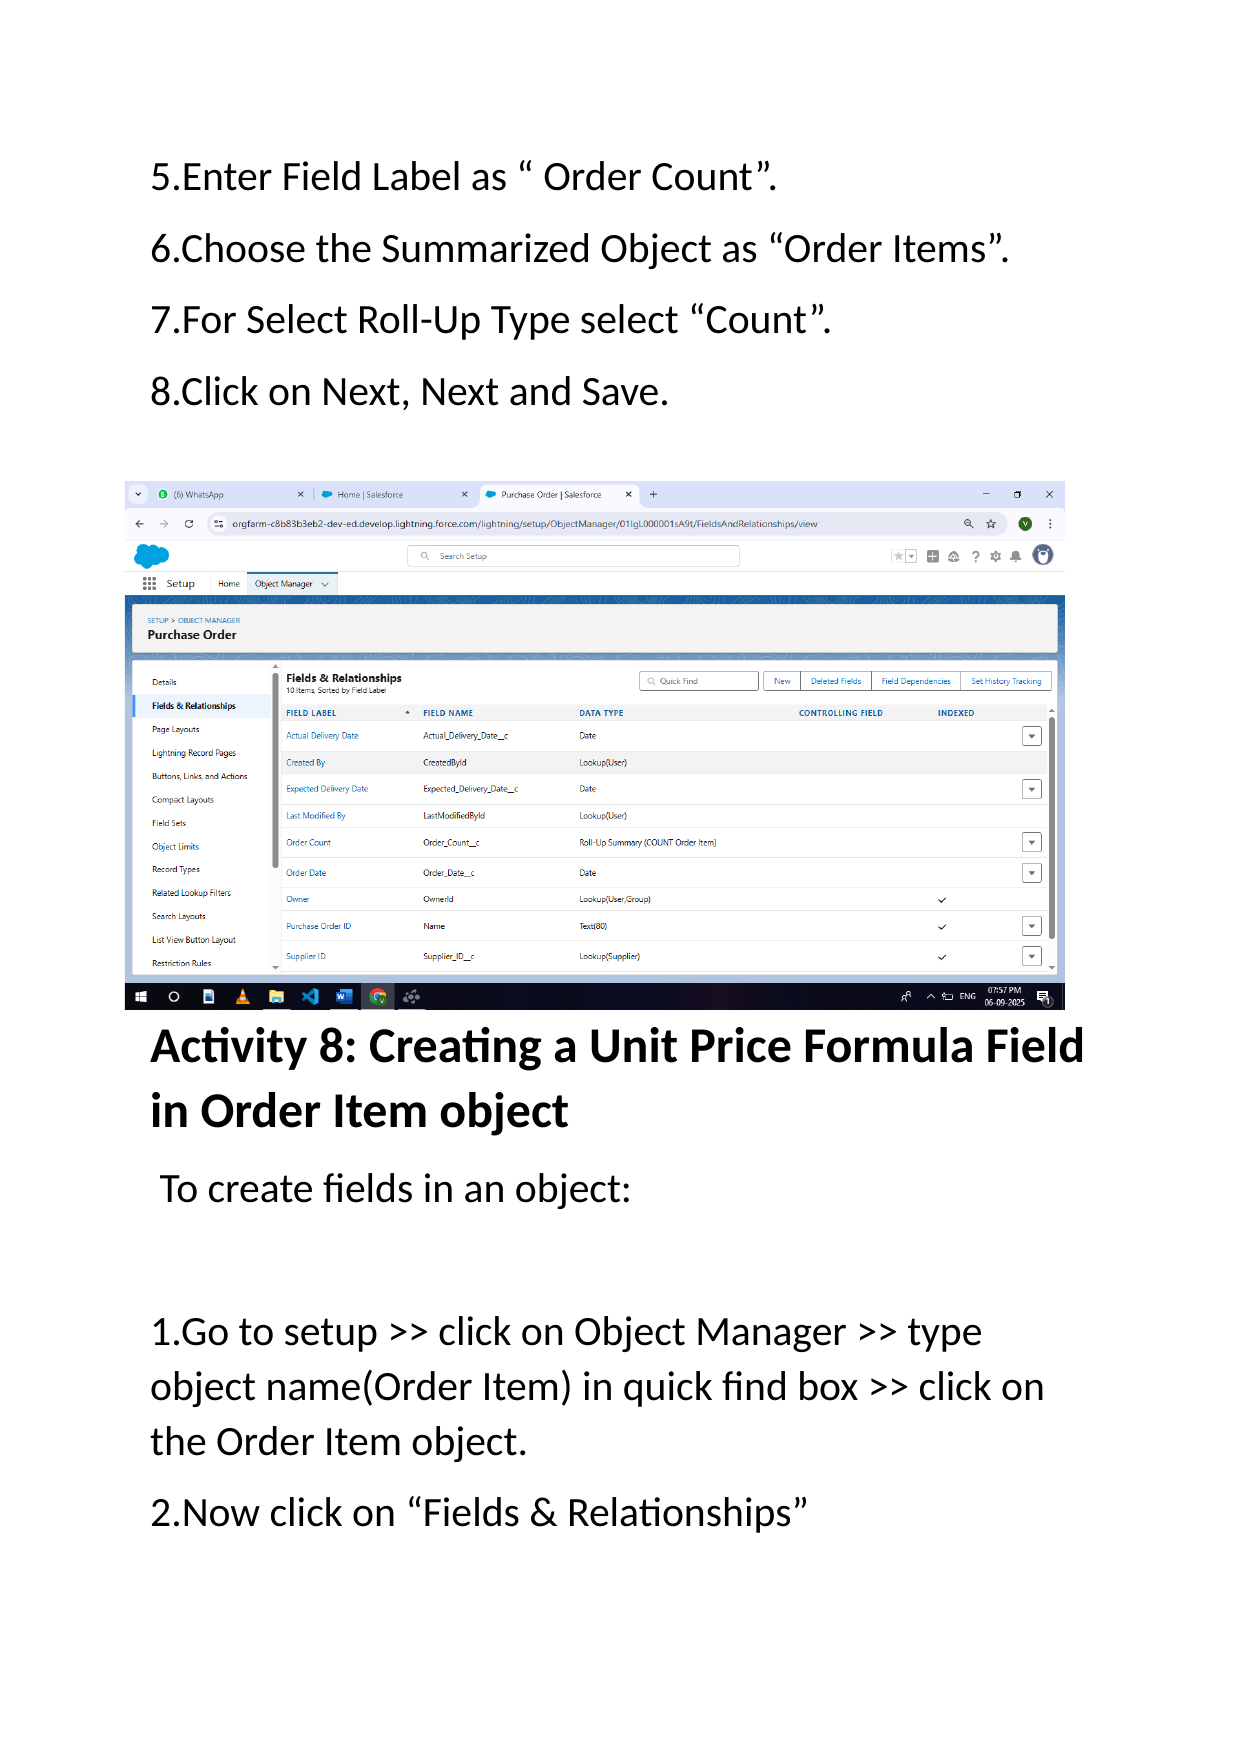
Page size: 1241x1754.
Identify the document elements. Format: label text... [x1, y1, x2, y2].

text 2.Now click on “Fields & Relationships” [150, 1486, 1090, 1537]
picture [124, 481, 1065, 1010]
text 7.For Select Roll-Up Type select “Count”. [150, 293, 1090, 344]
text 5.Enter Field Label as “ Order Count”. [150, 150, 1090, 201]
text 8.Click on Next, Next and Save. [150, 365, 1090, 416]
text To create fields in an object: [150, 1162, 1090, 1213]
text 1.Go to setup >> click on Object Manager >> type object name(Order Item) in quick find box >> click on the Order Item object. [150, 1305, 1090, 1466]
text 6.Choose the Summarized Object as “Order Items”. [150, 222, 1090, 272]
